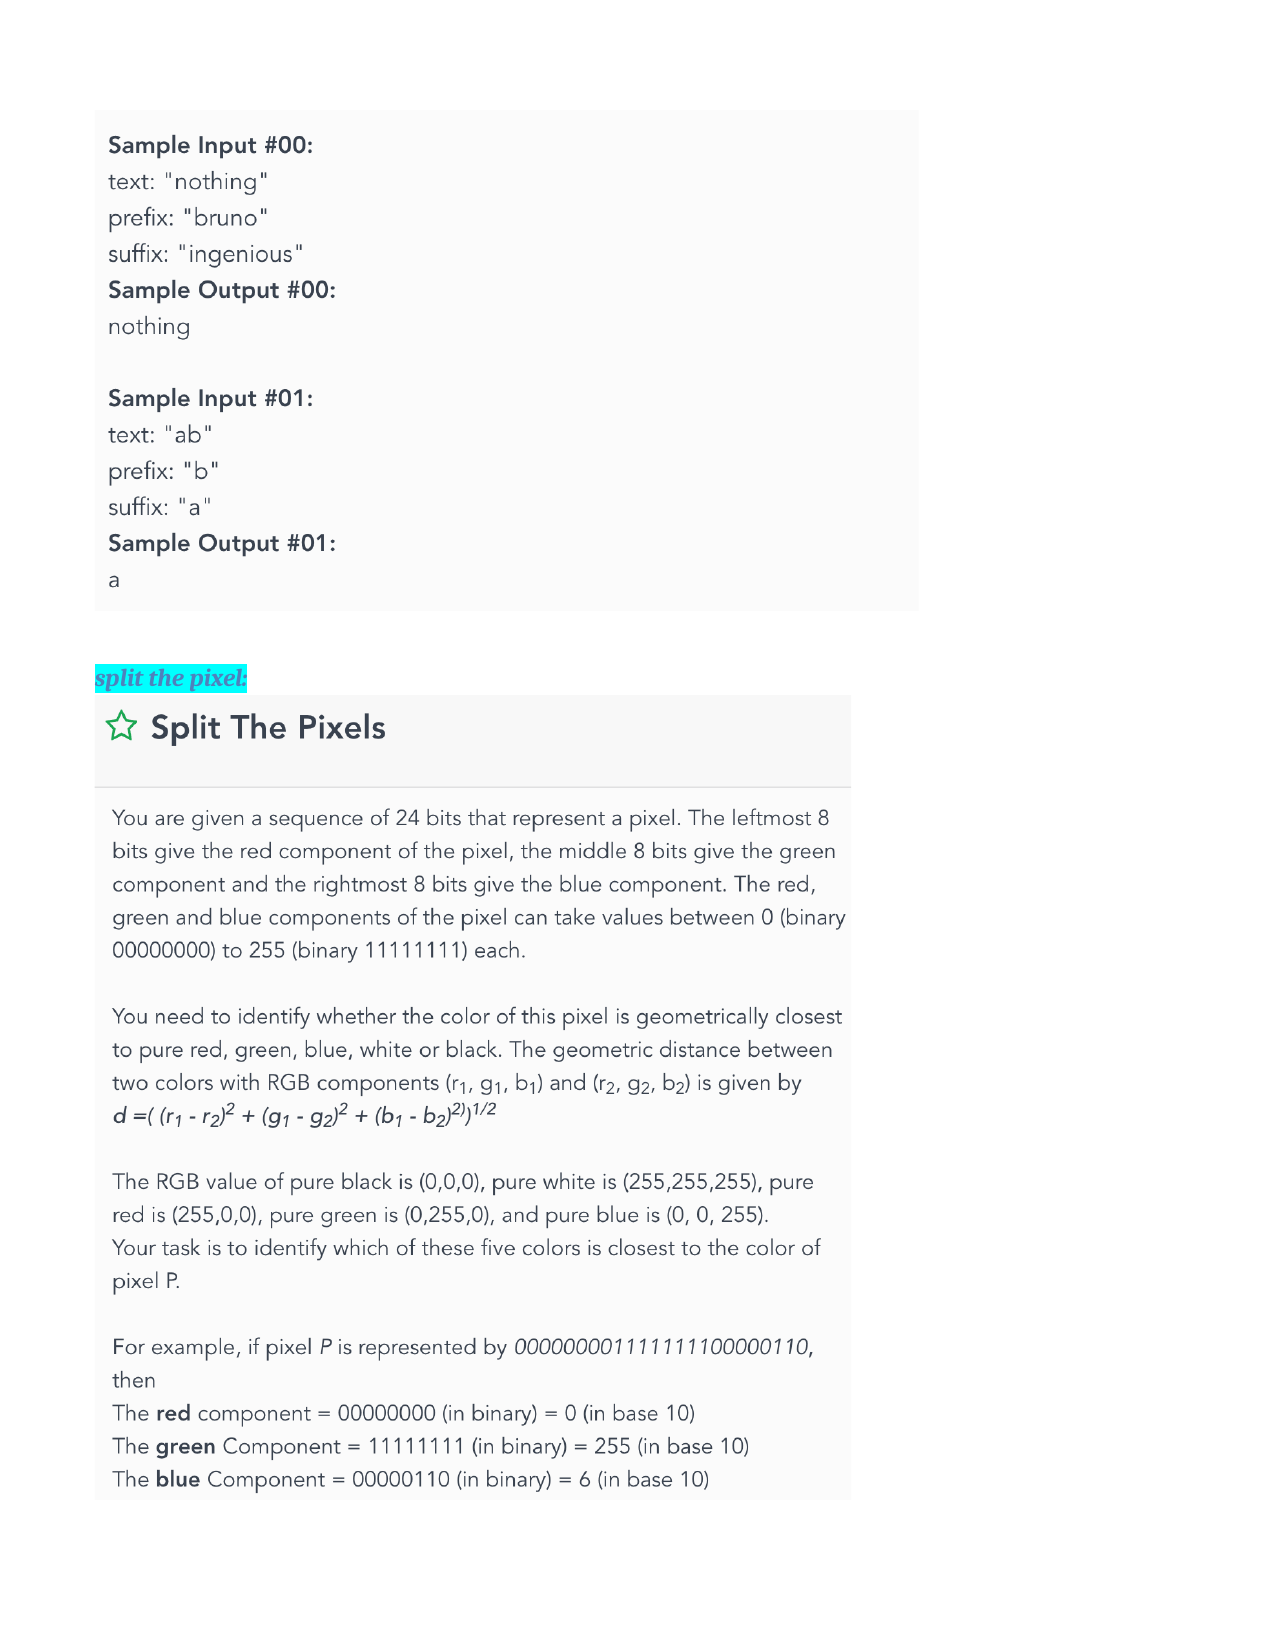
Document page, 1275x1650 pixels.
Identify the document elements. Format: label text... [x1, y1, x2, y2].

picture [94, 110, 919, 611]
picture [94, 695, 852, 1500]
text split the pixel: [94, 662, 1181, 695]
